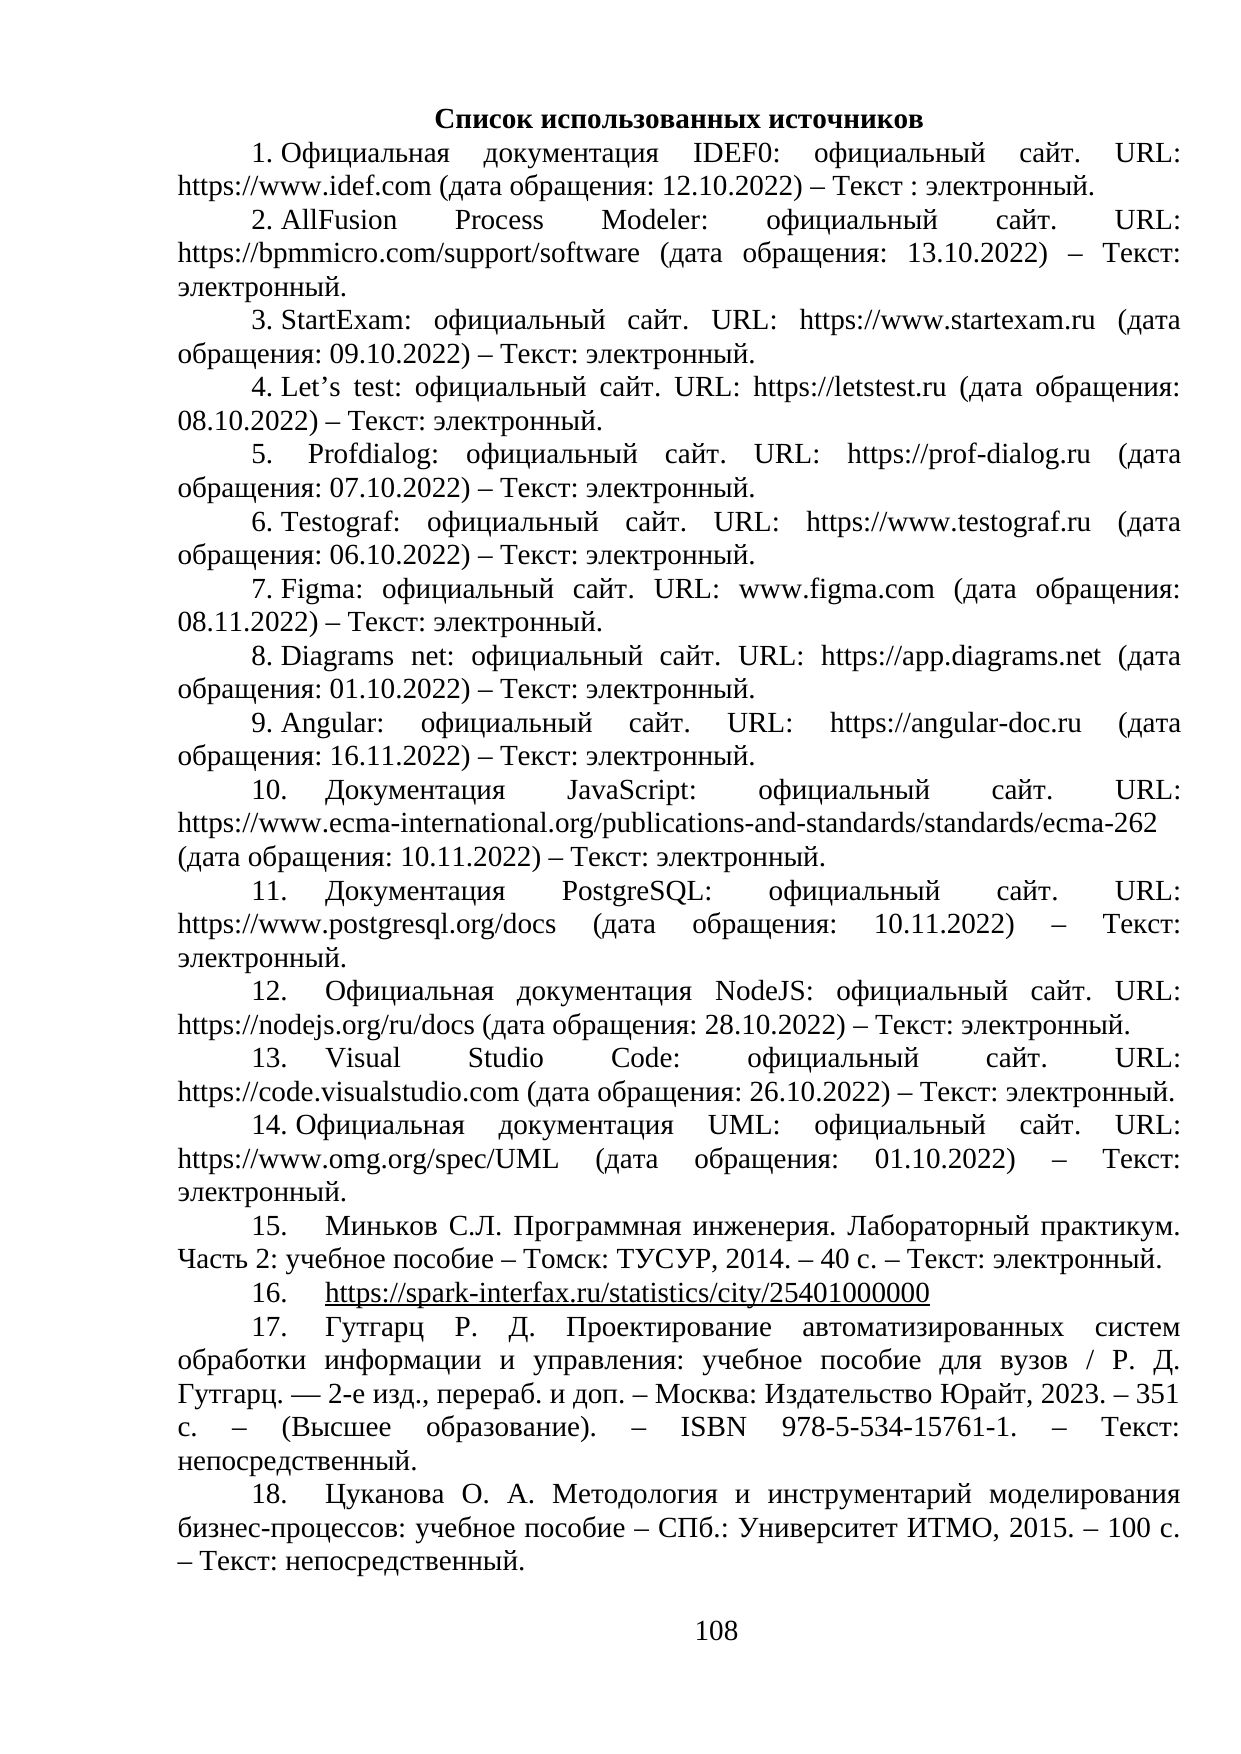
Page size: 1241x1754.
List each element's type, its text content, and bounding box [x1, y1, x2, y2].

list Testograf: официальный сайт. URL: https://www.testograf.ru (дата обращения: 06.10.2022) – Текст: электронный. [177, 504, 1181, 571]
list https://spark-interfax.ru/statistics/city/25401000000 [177, 1275, 1181, 1309]
list Цуканова О. А. Методология и инструментарий моделирования бизнес-процессов: учебное пособие – СПб.: Университет ИТМО, 2015. – 100 с. – Текст: непосредственный. [177, 1476, 1181, 1577]
text Список использованных источников [177, 101, 1181, 135]
list Figma: официальный сайт. URL: www.figma.com (дата обращения: 08.11.2022) – Текст: электронный. [177, 571, 1181, 638]
list Visual Studio Code: официальный сайт. URL: https://code.visualstudio.com (дата обращения: 26.10.2022) – Текст: электронный. [177, 1040, 1181, 1107]
list Официальная документация NodeJS: официальный сайт. URL: https://nodejs.org/ru/docs (дата обращения: 28.10.2022) – Текст: электронный. [177, 973, 1181, 1040]
list Документация JavaScript: официальный сайт. URL: https://www.ecma-international.org/publications-and-standards/standards/ecma-262 (дата обращения: 10.11.2022) – Текст: электронный. [177, 772, 1181, 873]
list Angular: официальный сайт. URL: https://angular-doc.ru (дата обращения: 16.11.2022) – Текст: электронный. [177, 705, 1181, 772]
list Официальная документация UML: официальный сайт. URL: https://www.omg.org/spec/UML (дата обращения: 01.10.2022) – Текст: электронный. [177, 1107, 1181, 1208]
list AllFusion Process Modeler: официальный сайт. URL: https://bpmmicro.com/support/software (дата обращения: 13.10.2022) – Текст: электронный. [177, 202, 1181, 302]
list Profdialog: официальный сайт. URL: https://prof-dialog.ru (дата обращения: 07.10.2022) – Текст: электронный. [177, 437, 1181, 504]
list Миньков С.Л. Программная инженерия. Лабораторный практикум. Часть 2: учебное пособие – Томск: ТУСУР, 2014. – 40 с. – Текст: электронный. [177, 1208, 1181, 1275]
list Let’s test: официальный сайт. URL: https://letstest.ru (дата обращения: 08.10.2022) – Текст: электронный. [177, 369, 1181, 437]
list Гутгарц Р. Д. Проектирование автоматизированных систем обработки информации и управления: учебное пособие для вузов / Р. Д. Гутгарц. — 2-е изд., перераб. и доп. – Москва: Издательство Юрайт, 2023. – 351 с. – (Высшее образование). – ISBN 978-5-534-15761-1. – Текст: непосредственный. [177, 1309, 1181, 1476]
list StartExam: официальный сайт. URL: https://www.startexam.ru (дата обращения: 09.10.2022) – Текст: электронный. [177, 302, 1181, 369]
list Документация PostgreSQL: официальный сайт. URL: https://www.postgresql.org/docs (дата обращения: 10.11.2022) – Текст: электронный. [177, 873, 1181, 973]
list Diagrams net: официальный сайт. URL: https://app.diagrams.net (дата обращения: 01.10.2022) – Текст: электронный. [177, 638, 1181, 705]
list Официальная документация IDEF0: официальный сайт. URL: https://www.idef.com (дата обращения: 12.10.2022) – Текст : электронный. [177, 135, 1181, 202]
